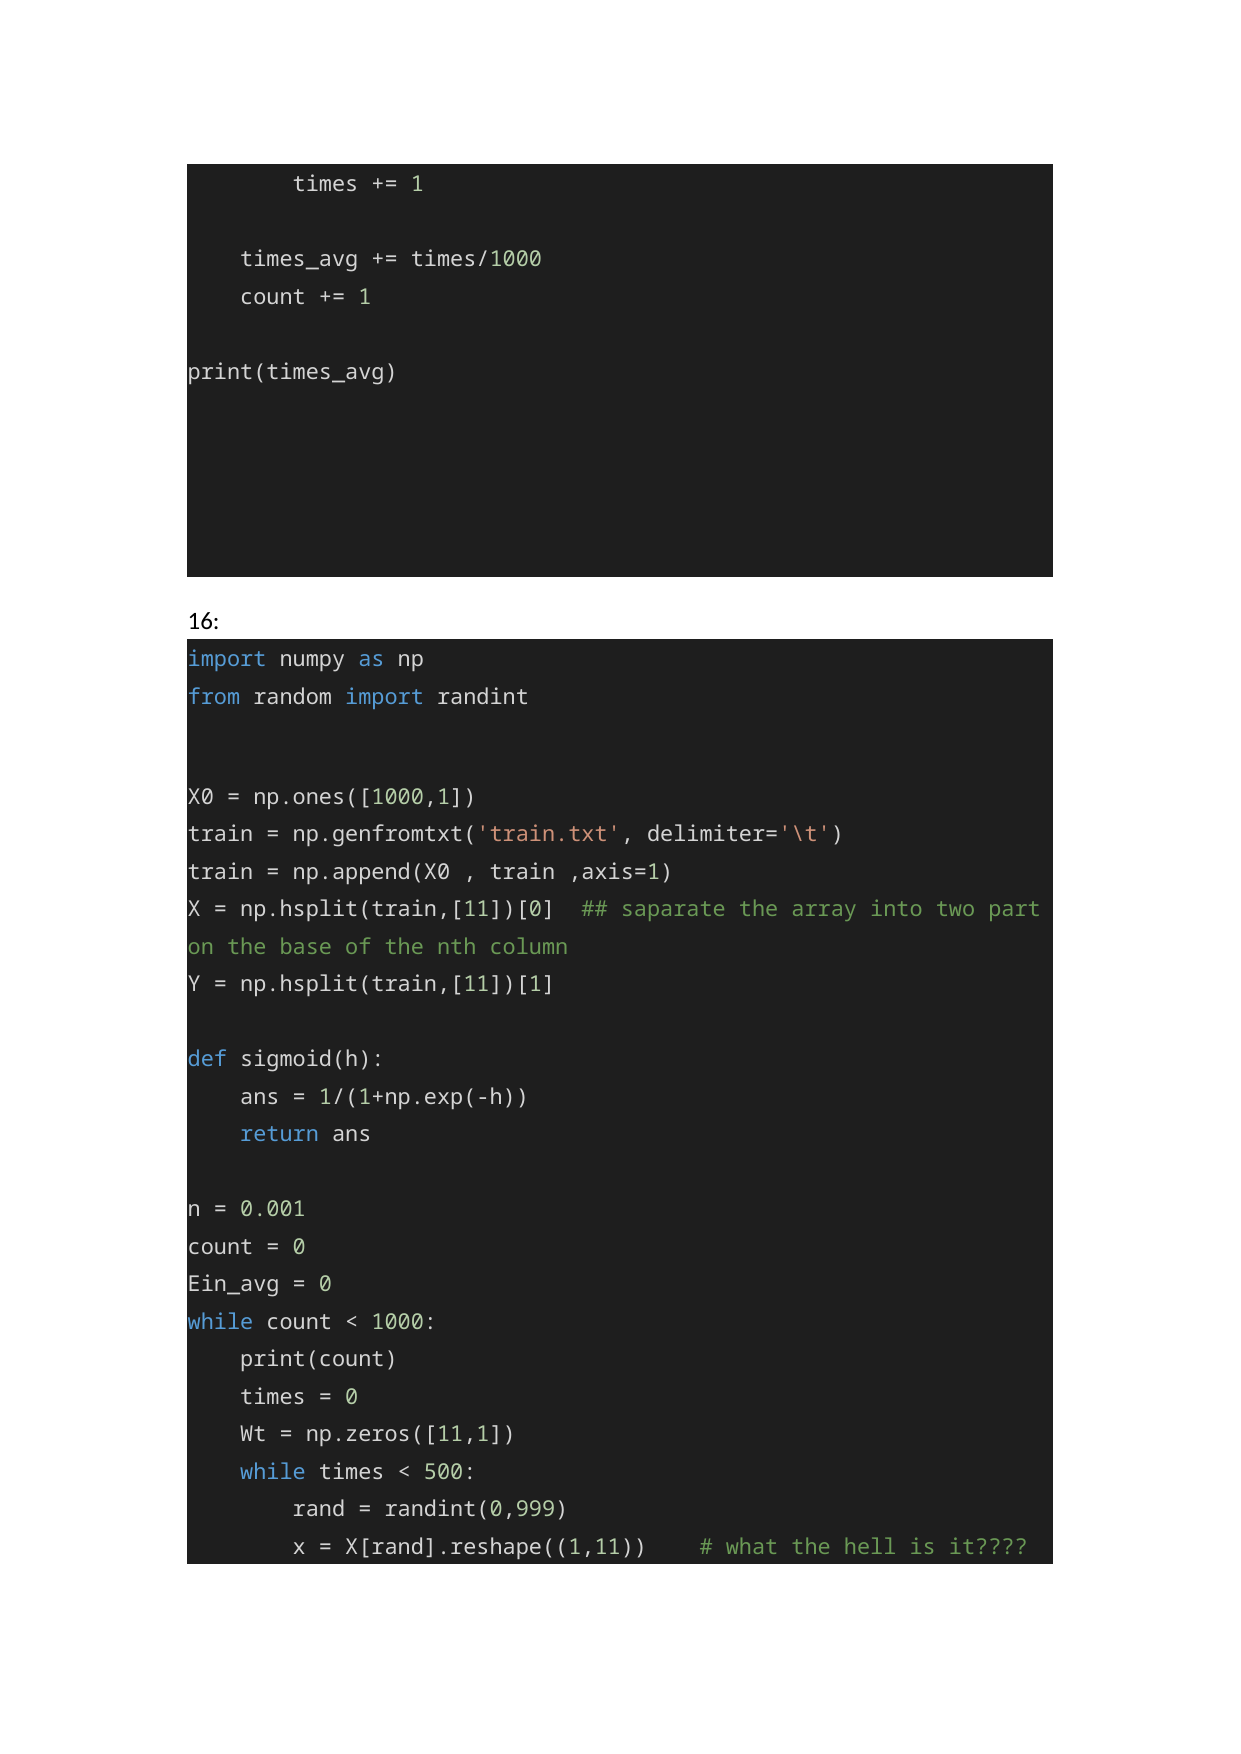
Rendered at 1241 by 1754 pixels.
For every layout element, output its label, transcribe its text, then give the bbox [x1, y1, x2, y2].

text n = 0.001 [187, 1189, 1053, 1227]
text Y = np.hsplit(train,[11])[1] [187, 964, 1053, 1002]
text train = np.append(X0 , train ,axis=1) [187, 852, 1053, 889]
text count += 1 [187, 277, 1053, 314]
text print(times_avg) [187, 352, 1053, 389]
text x = X[rand].reshape((1,11)) # what the hell is it???? [187, 1527, 1053, 1564]
text from random import randint [187, 677, 1053, 714]
text train = np.genfromtxt('train.txt', delimiter='\t') [187, 814, 1053, 852]
text times_avg += times/1000 [187, 239, 1053, 277]
text rand = randint(0,999) [187, 1489, 1053, 1527]
text times += 1 [187, 164, 1053, 202]
text times = 0 [187, 1377, 1053, 1414]
text while times < 500: [187, 1452, 1053, 1489]
text X = np.hsplit(train,[11])[0] ## saparate the array into two part on the base of the nth column [187, 889, 1053, 964]
text count = 0 [187, 1227, 1053, 1264]
text ans = 1/(1+np.exp(-h)) [187, 1077, 1053, 1114]
text return ans [187, 1114, 1053, 1152]
text 16: [187, 602, 1053, 639]
text X0 = np.ones([1000,1]) [187, 777, 1053, 814]
text def sigmoid(h): [187, 1039, 1053, 1077]
text print(count) [187, 1339, 1053, 1377]
text import numpy as np [187, 639, 1053, 677]
text Ein_avg = 0 [187, 1264, 1053, 1302]
text Wt = np.zeros([11,1]) [187, 1414, 1053, 1452]
text while count < 1000: [187, 1302, 1053, 1339]
